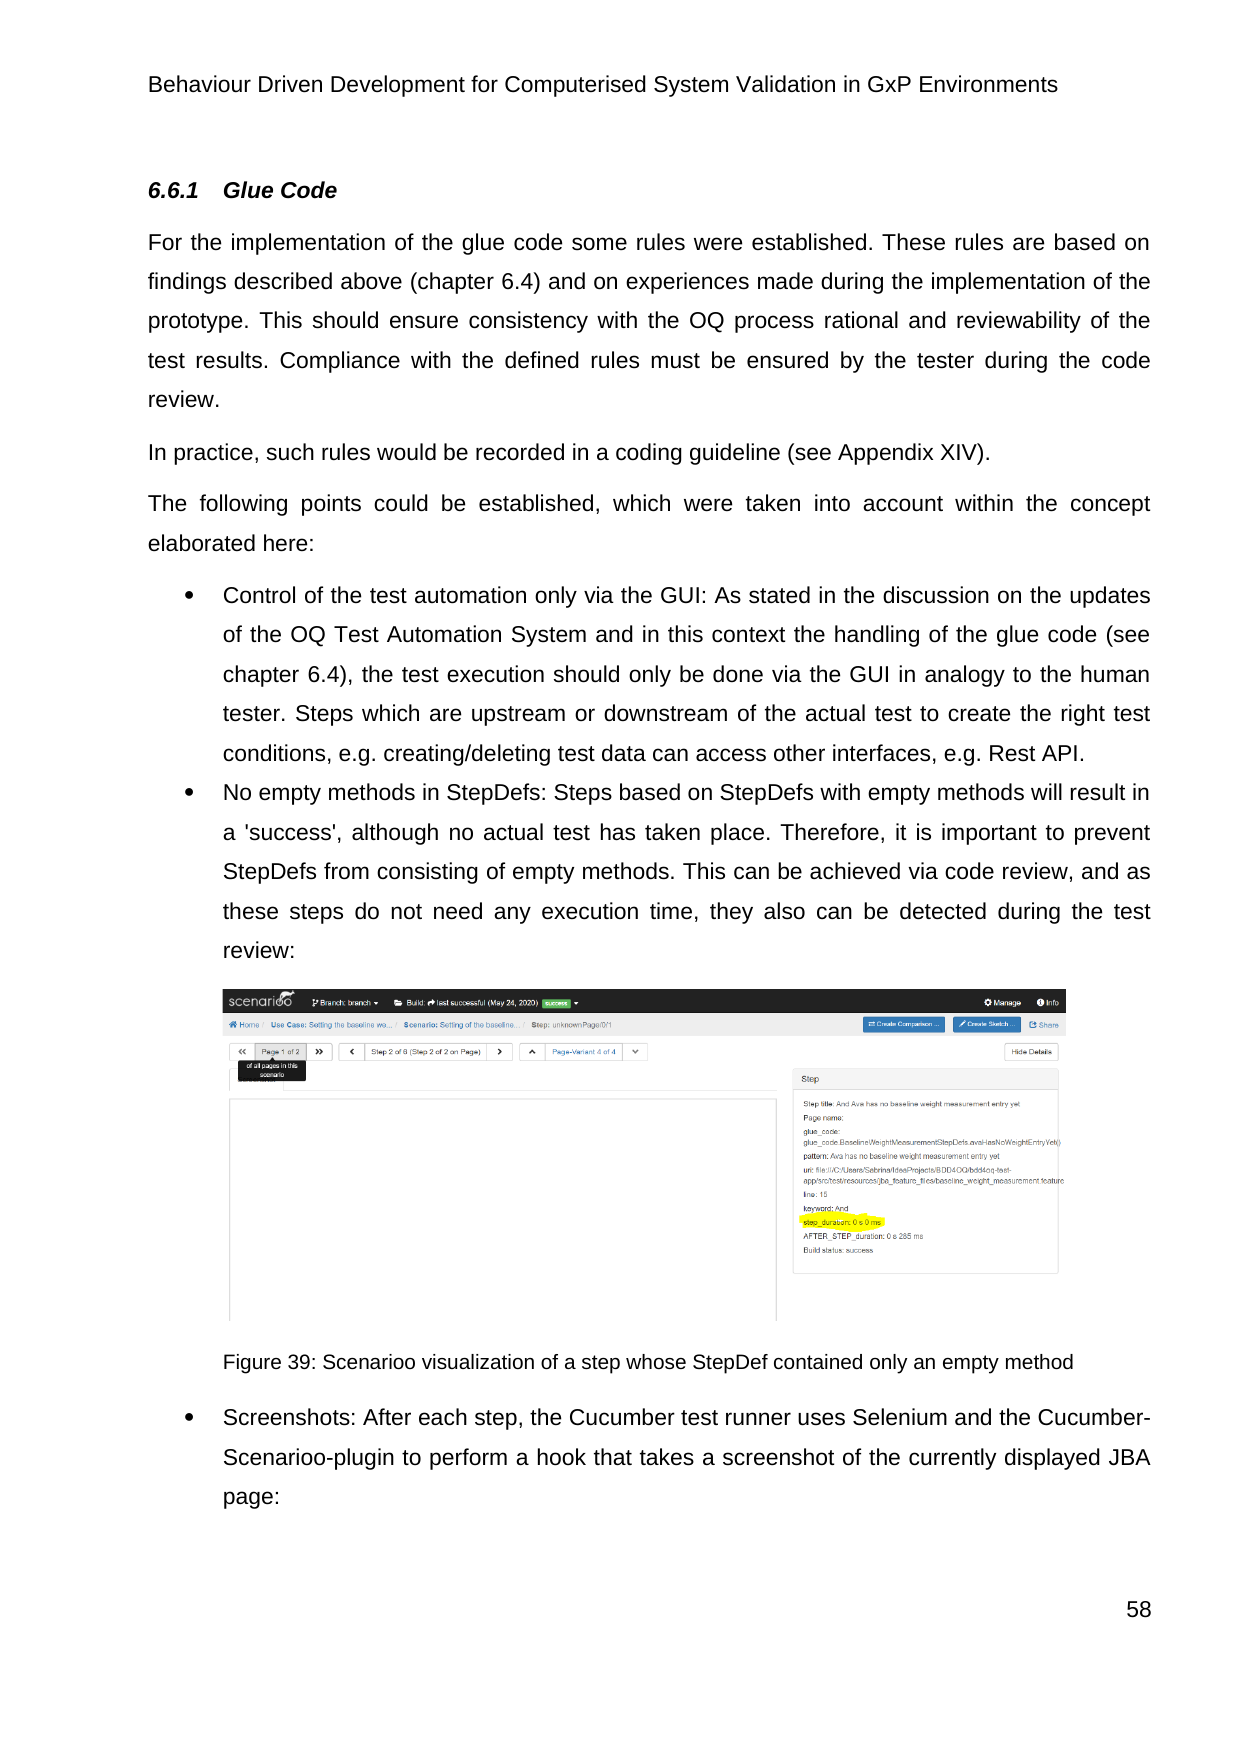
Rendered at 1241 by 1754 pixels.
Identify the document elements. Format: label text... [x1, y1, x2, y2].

text The following points could be established, which were taken into account within the concept elaborated here: [148, 490, 1152, 556]
list Control of the test automation only via the GUI: As stated in the discussion on the updates of the OQ Test Automation System and in this context the handling of the glue code (see chapter 6.4), the test execution should only be done via the GUI in analogy to the human tester. Steps which are upstream or downstream of the actual test to create the right test conditions, e.g. creating/deleting test data can access other interfaces, e.g. Rest API. [185, 582, 1152, 766]
text Figure 39: Scenarioo visualization of a step whose StepDef contained only an empty method [223, 1346, 1152, 1375]
text For the implementation of the glue code some rules were established. These rules are based on findings described above (chapter 6.4) and on experiences made during the implementation of the prototype. This should ensure consistency with the OQ process rational and reviewability of the test results. Compliance with the defined rules must be ensured by the tester during the code review. [148, 228, 1152, 413]
subtitle Glue Code [148, 177, 1152, 203]
list No empty methods in StepDefs: Steps based on StepDefs with empty methods will result in a 'success', although no actual test has taken place. Therefore, it is important to prevent StepDefs from consisting of empty methods. This can be achieved via code review, and as these steps do not need any execution time, they also can be detected during the test review: [185, 779, 1152, 963]
picture [222, 989, 1066, 1321]
text In practice, such rules would be recorded in a coding guideline (see Appendix XIV). [148, 438, 1152, 465]
list Screenshots: After each step, the Cucumber test runner uses Selenium and the Cucumber-Scenarioo-plugin to perform a hook that takes a screenshot of the currently displayed JBA page: [185, 1404, 1152, 1510]
